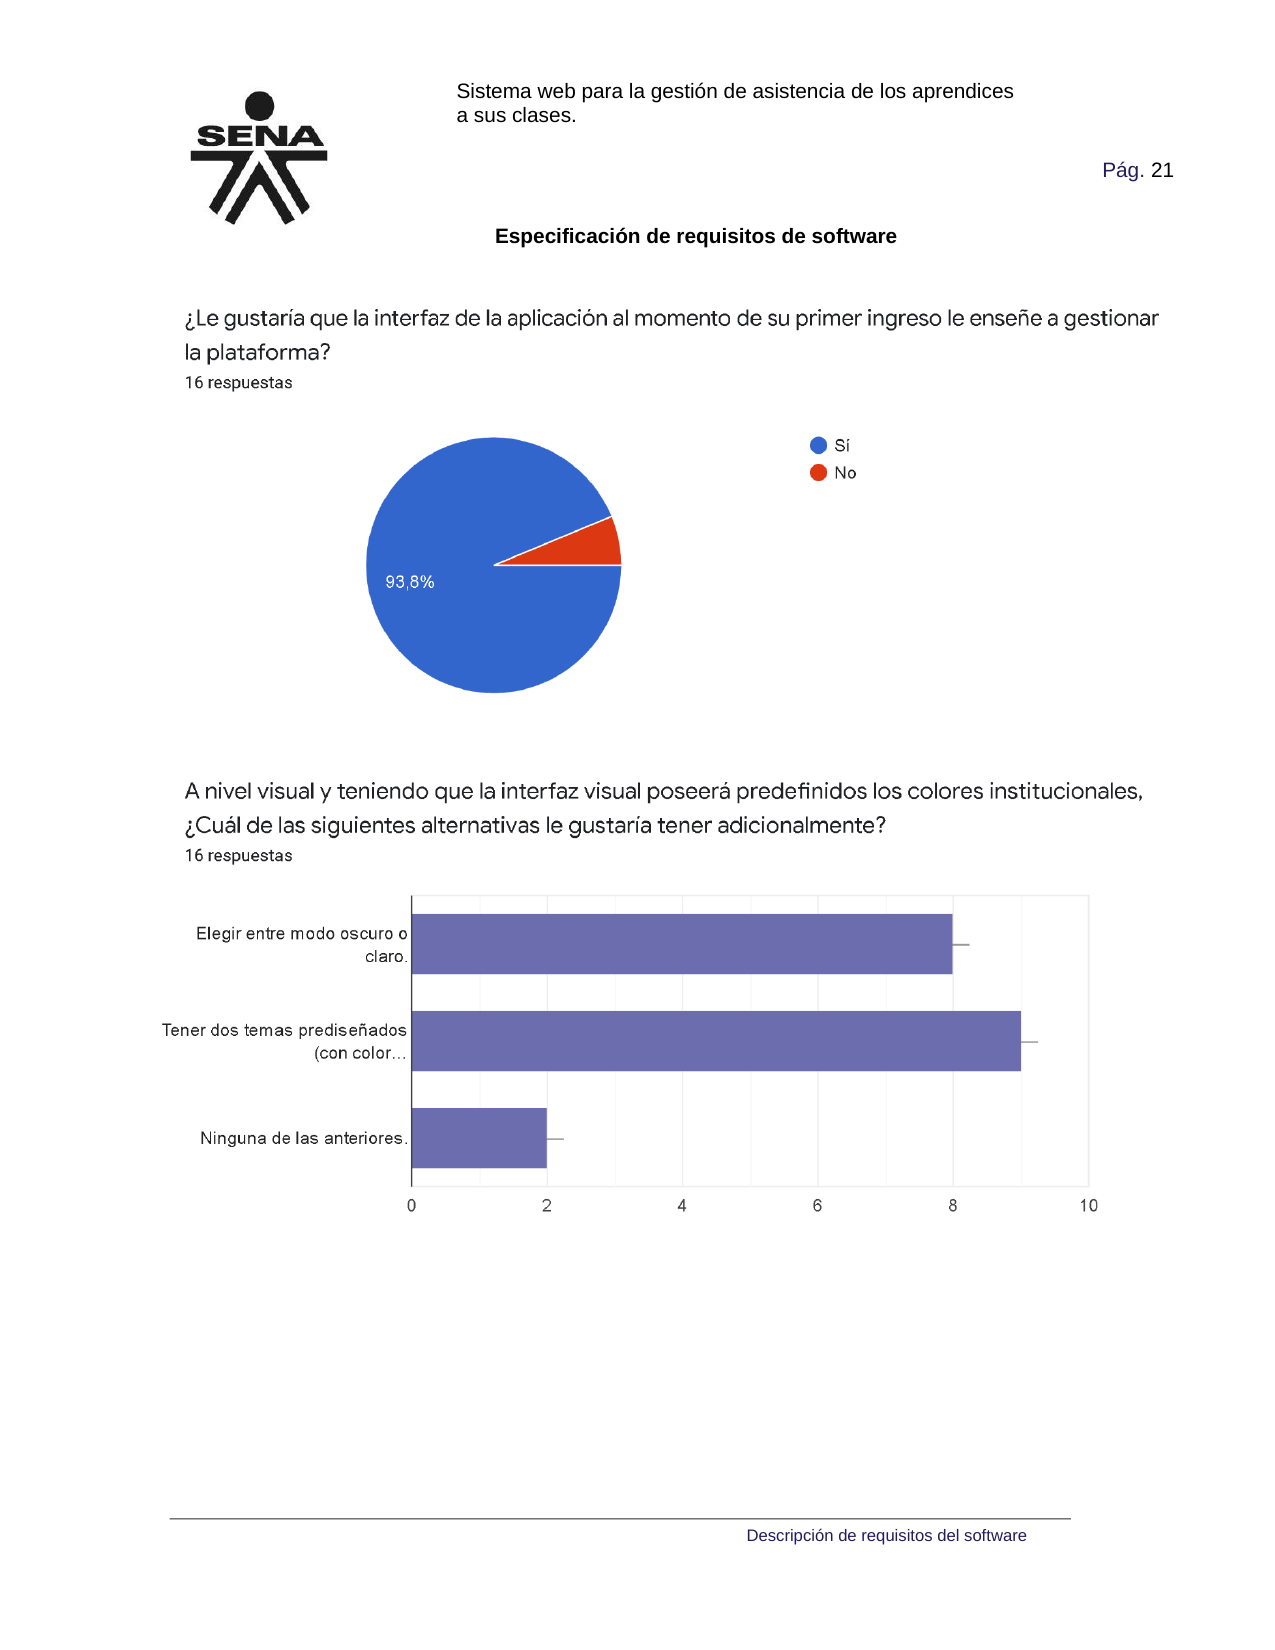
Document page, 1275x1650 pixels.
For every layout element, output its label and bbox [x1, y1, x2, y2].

picture [150, 268, 1193, 1272]
picture [190, 87, 328, 225]
